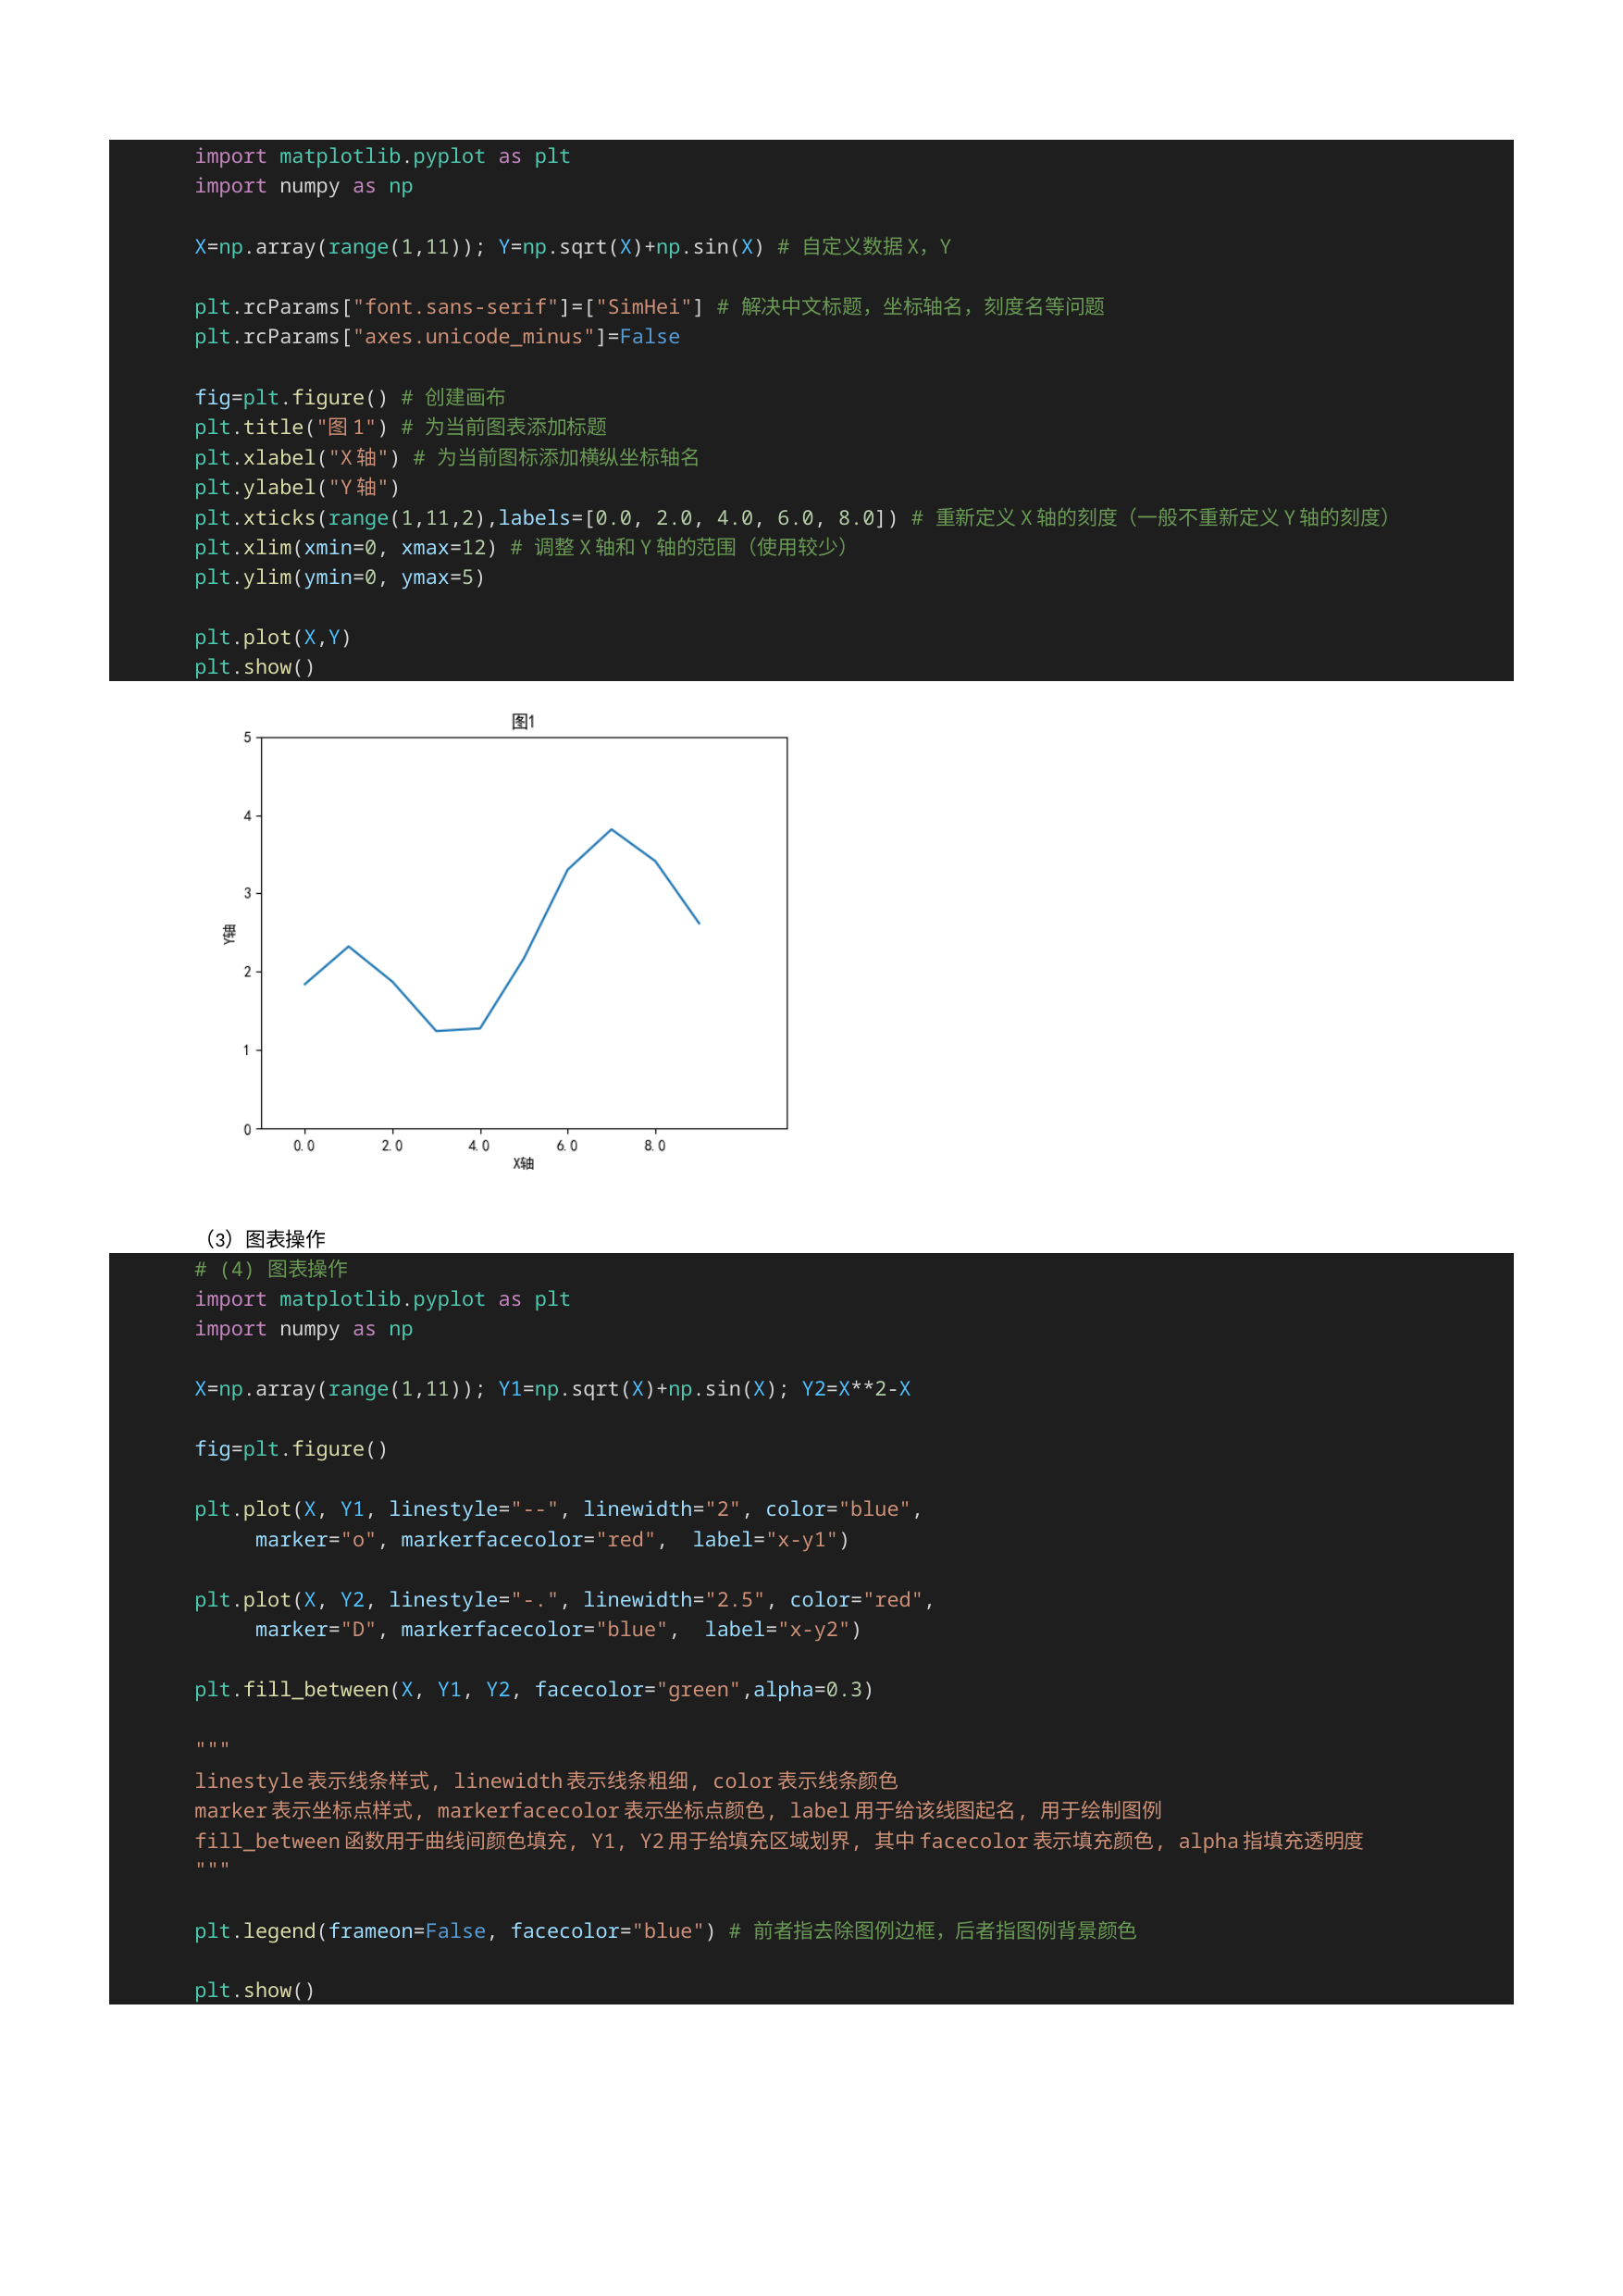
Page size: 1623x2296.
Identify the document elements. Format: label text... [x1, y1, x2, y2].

text （3）图表操作 [109, 1222, 1514, 1253]
text import matplotlib.pyplot as plt [109, 1283, 1514, 1313]
text import numpy as np [109, 170, 1514, 200]
text plt.fill_between(X, Y1, Y2, facecolor="green",alpha=0.3) [109, 1674, 1514, 1704]
text marker="o", markerfacecolor="red", label="x-y1") [109, 1523, 1514, 1554]
text plt.rcParams["font.sans-serif"]=["SimHei"] # 解决中文标题，坐标轴名，刻度名等问题 [109, 291, 1514, 320]
text X=np.array(range(1,11)); Y=np.sqrt(X)+np.sin(X) # 自定义数据X，Y [109, 230, 1514, 260]
text fill_between函数用于曲线间颜色填充, Y1, Y2用于给填充区域划界, 其中facecolor表示填充颜色, alpha指填充透明度 [109, 1824, 1514, 1855]
text plt.show() [109, 652, 1514, 681]
text fig=plt.figure() [109, 1433, 1514, 1463]
text plt.title("图1") # 为当前图表添加标题 [109, 411, 1514, 441]
text fig=plt.figure() # 创建画布 [109, 380, 1514, 411]
text """ [109, 1734, 1514, 1764]
text plt.ylim(ymin=0, ymax=5) [109, 561, 1514, 591]
text # (4) 图表操作 [109, 1253, 1514, 1283]
text import numpy as np [109, 1313, 1514, 1343]
text plt.show() [109, 1975, 1514, 2004]
text marker表示坐标点样式, markerfacecolor表示坐标点颜色, label用于给该线图起名, 用于绘制图例 [109, 1794, 1514, 1824]
text plt.plot(X, Y1, linestyle="--", linewidth="2", color="blue", [109, 1494, 1514, 1523]
text marker="D", markerfacecolor="blue", label="x-y2") [109, 1614, 1514, 1644]
text plt.xlim(xmin=0, xmax=12) # 调整X轴和Y轴的范围（使用较少） [109, 531, 1514, 561]
text linestyle表示线条样式, linewidth表示线条粗细, color表示线条颜色 [109, 1764, 1514, 1794]
text plt.ylabel("Y轴") [109, 471, 1514, 501]
text plt.plot(X, Y2, linestyle="-.", linewidth="2.5", color="red", [109, 1583, 1514, 1614]
text import matplotlib.pyplot as plt [109, 140, 1514, 170]
text X=np.array(range(1,11)); Y1=np.sqrt(X)+np.sin(X); Y2=X**2-X [109, 1373, 1514, 1403]
picture [194, 689, 836, 1185]
text plt.rcParams["axes.unicode_minus"]=False [109, 320, 1514, 351]
text """ [109, 1855, 1514, 1884]
text plt.legend(frameon=False, facecolor="blue") # 前者指去除图例边框，后者指图例背景颜色 [109, 1915, 1514, 1944]
text plt.xticks(range(1,11,2),labels=[0.0, 2.0, 4.0, 6.0, 8.0]) # 重新定义X轴的刻度（一般不重新定义Y轴的刻度） [109, 501, 1514, 531]
text plt.xlabel("X轴") # 为当前图标添加横纵坐标轴名 [109, 441, 1514, 471]
text plt.plot(X,Y) [109, 621, 1514, 652]
